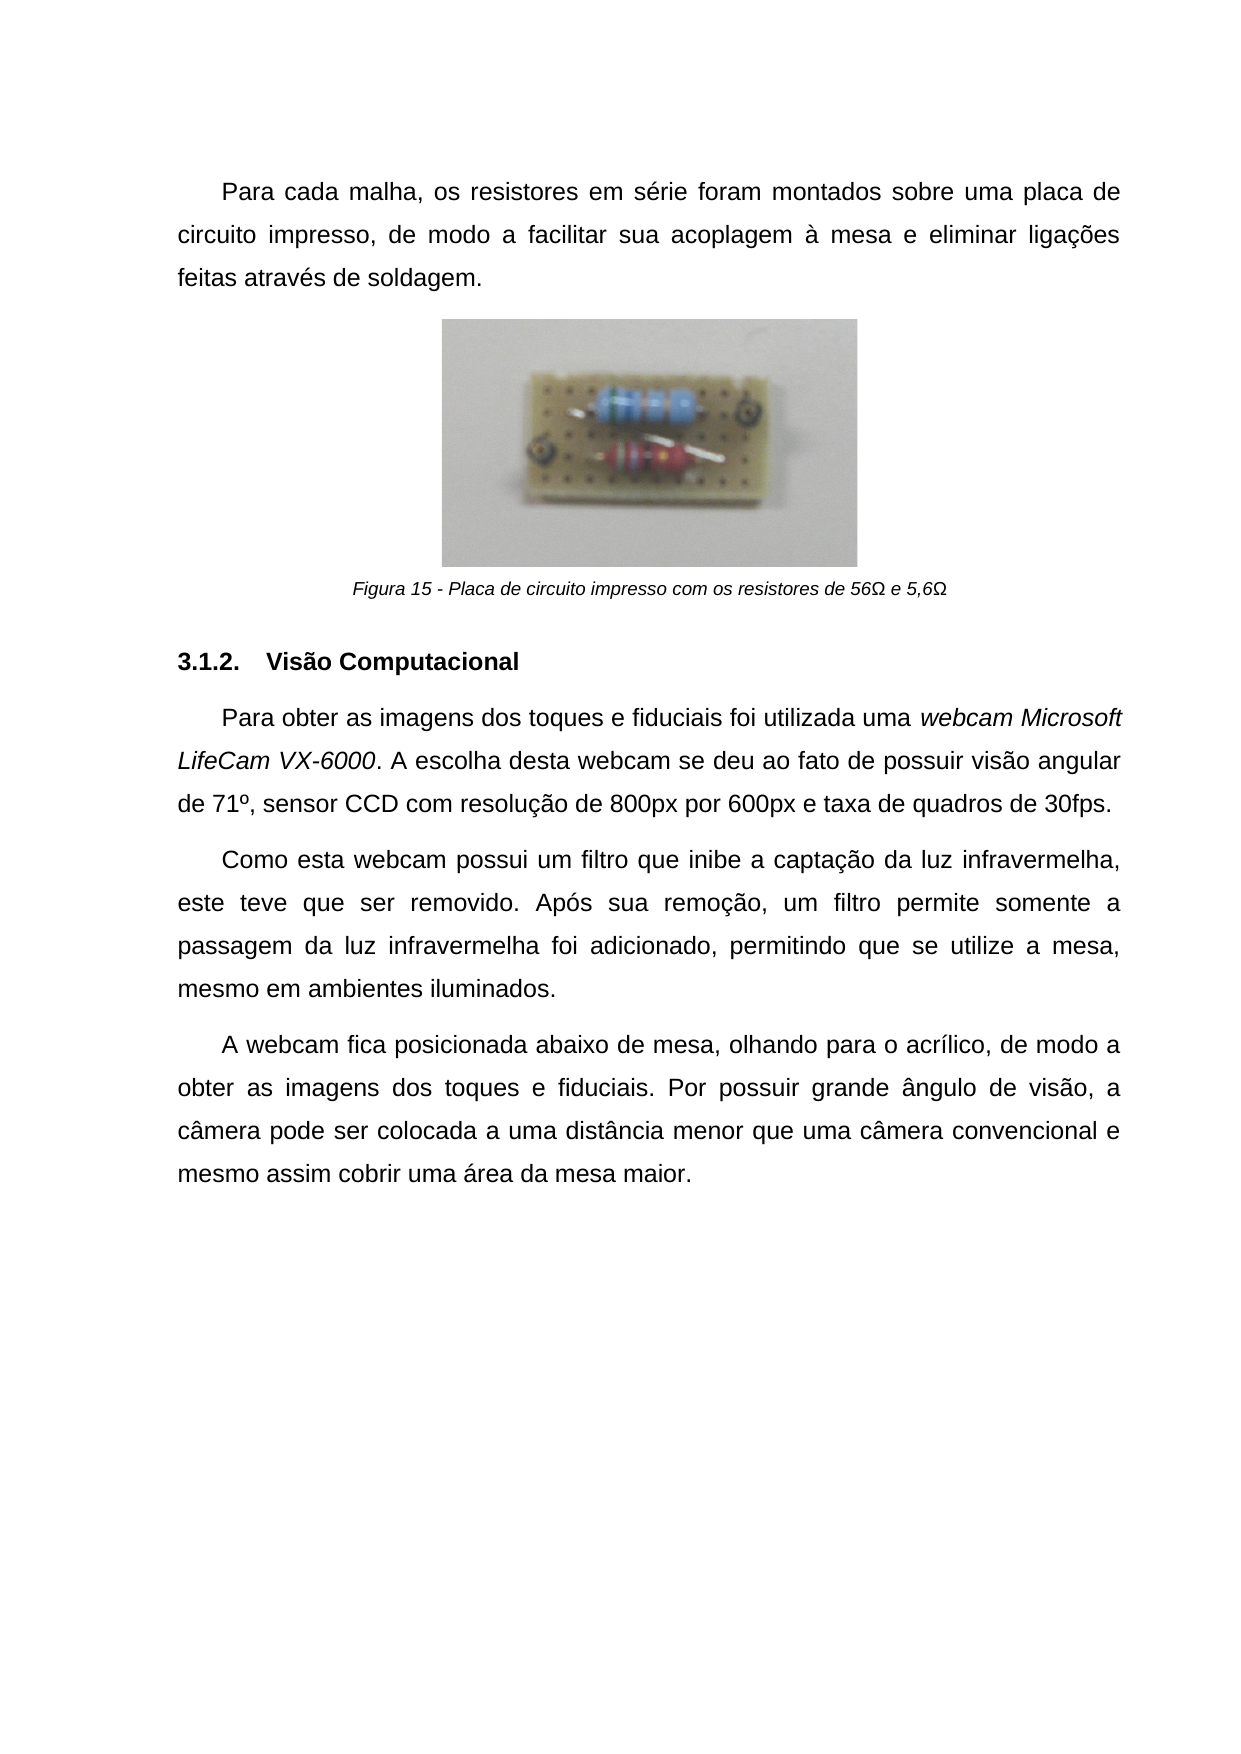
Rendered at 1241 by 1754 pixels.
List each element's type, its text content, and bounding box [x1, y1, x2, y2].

subtitle Visão Computacional [177, 647, 1122, 676]
text Este trabalho propõe o uso desta tecnologia a fim de desenvolver um jogo de RPG tático para superfícies multi-toque; onde os jogadores irão interagir simultaneamente e de maneira natural sobre a superfície de projeção do jogo. Esta superfície utiliza o princípio da reflexão total interna frustrada da luz, para que com dispositivos de custo acessíveis, seja possível mapear esta interação. [441, 319, 858, 567]
text Para cada malha, os resistores em série foram montados sobre uma placa de circuito impresso, de modo a facilitar sua acoplagem à mesa e eliminar ligações feitas através de soldagem. [177, 177, 1122, 292]
text A webcam fica posicionada abaixo de mesa, olhando para o acrílico, de modo a obter as imagens dos toques e fiduciais. Por possuir grande ângulo de visão, a câmera pode ser colocada a uma distância menor que uma câmera convencional e mesmo assim cobrir uma área da mesa maior. [177, 1029, 1122, 1188]
text Para obter as imagens dos toques e fiduciais foi utilizada uma webcam Microsoft LifeCam VX-6000. A escolha desta webcam se deu ao fato de possuir visão angular de 71º, sensor CCD com resolução de 800px por 600px e taxa de quadros de 30fps. [177, 703, 1122, 818]
text Como esta webcam possui um filtro que inibe a captação da luz infravermelha, este teve que ser removido. Após sua remoção, um filtro permite somente a passagem da luz infravermelha foi adicionado, permitindo que se utilize a mesa, mesmo em ambientes iluminados. [177, 844, 1122, 1003]
